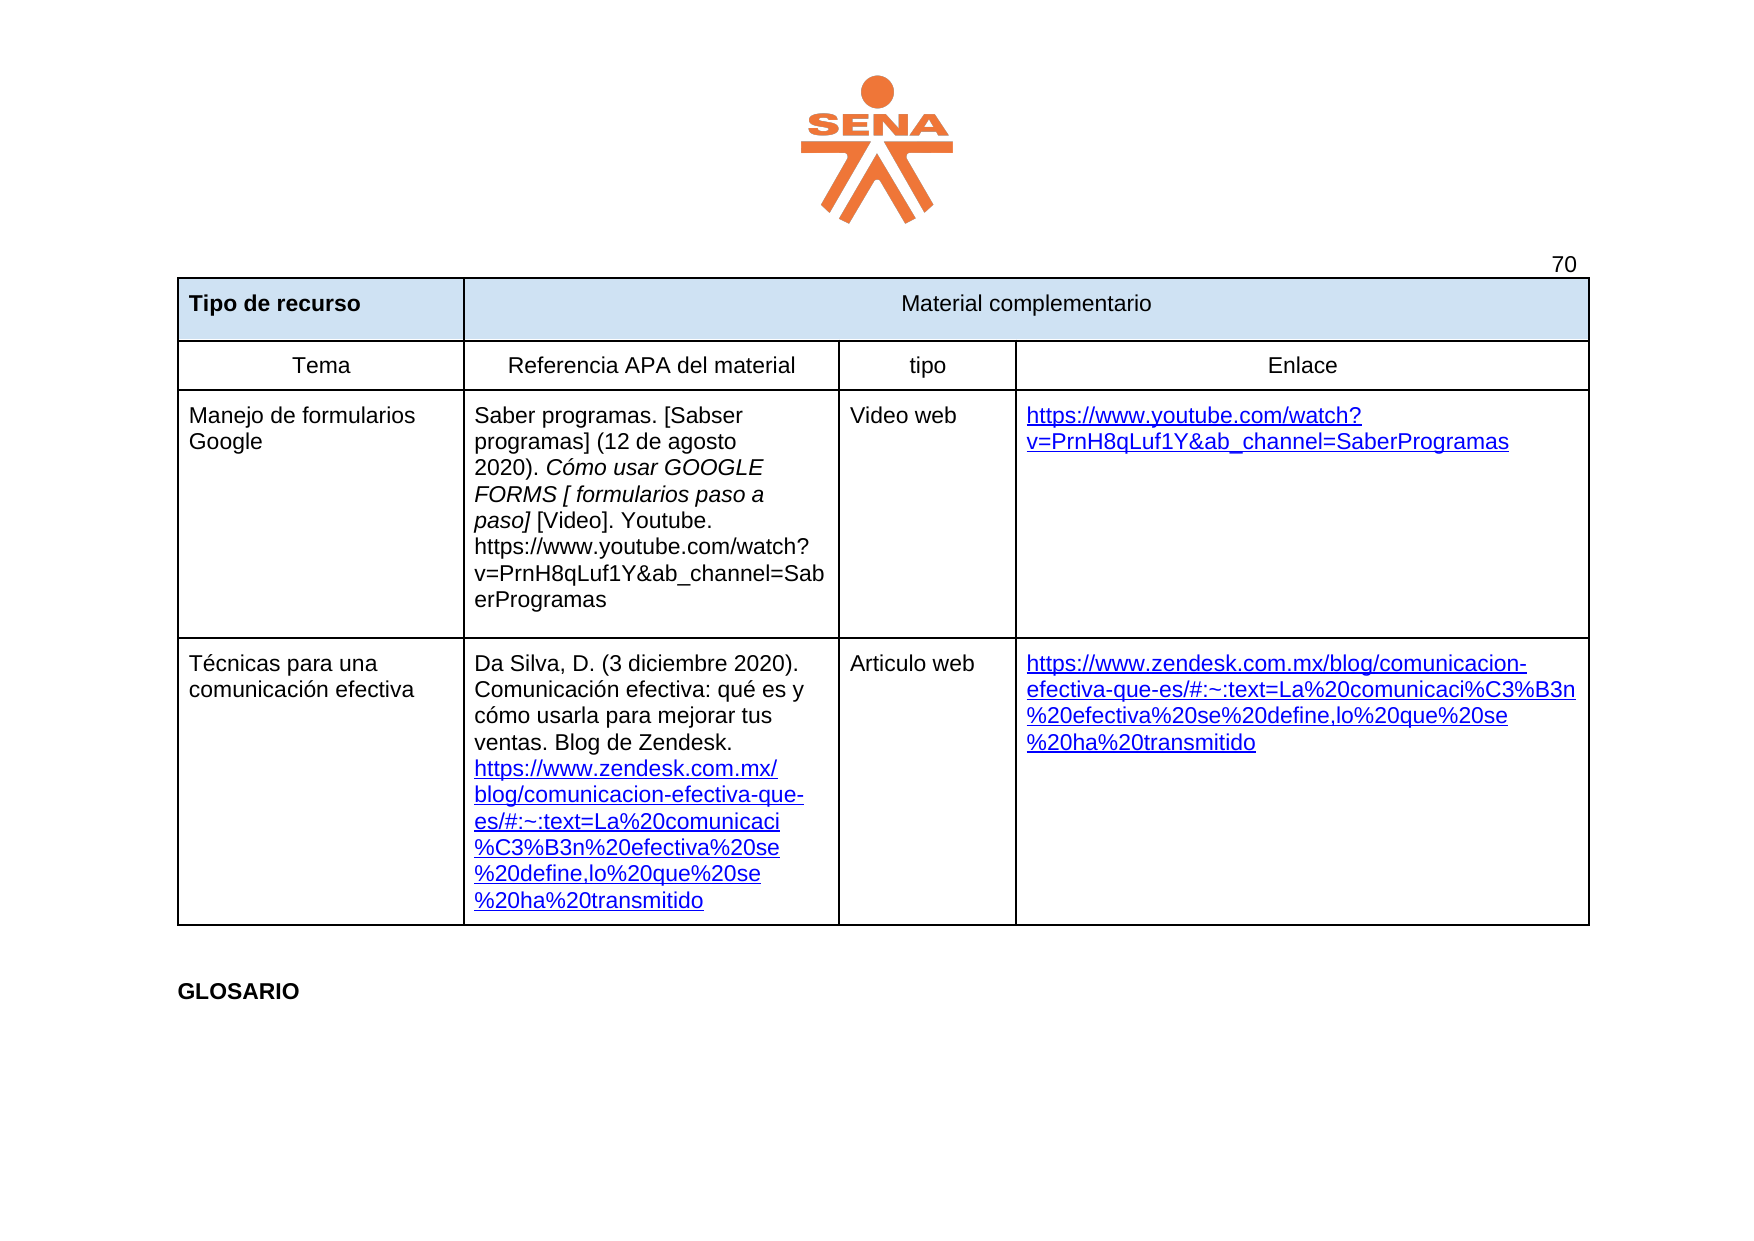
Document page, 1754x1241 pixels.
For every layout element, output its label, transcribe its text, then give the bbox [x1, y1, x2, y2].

table_cell Da Silva, D. (3 diciembre 2020). Comunicación efectiva: qué es y cómo usarla para mejorar tus ventas. Blog de Zendesk. https://www.zendesk.com.mx/blog/comunicacion-efectiva-que-es/#:~:text=La%20comunicaci%C3%B3n%20efectiva%20se%20define,lo%20que%20se%20ha%20transmitido [465, 639, 838, 923]
table_cell Video web [840, 391, 1015, 637]
table_cell Manejo de formularios Google [179, 391, 463, 637]
table_cell tipo [840, 342, 1015, 389]
table_cell Enlace [1017, 342, 1588, 389]
table_header Tipo de recurso [179, 279, 463, 339]
table_cell Técnicas para una comunicación efectiva [179, 639, 463, 923]
table_cell https://www.zendesk.com.mx/blog/comunicacion-efectiva-que-es/#:~:text=La%20comunicaci%C3%B3n%20efectiva%20se%20define,lo%20que%20se%20ha%20transmitido [1017, 639, 1588, 923]
table_cell https://www.youtube.com/watch?v=PrnH8qLuf1Y&ab_channel=SaberProgramas [1017, 391, 1588, 637]
table_header Material complementario [465, 279, 1588, 339]
table_cell Saber programas. [Sabser programas] (12 de agosto 2020). Cómo usar GOOGLE FORMS [ formularios paso a paso] [Video]. Youtube. https://www.youtube.com/watch?v=PrnH8qLuf1Y&ab_channel=SaberProgramas [465, 391, 838, 637]
text GLOSARIO [177, 978, 1577, 1005]
table_cell Tema [179, 342, 463, 389]
picture [801, 75, 953, 225]
table_cell Referencia APA del material [465, 342, 838, 389]
table_cell Articulo web [840, 639, 1015, 923]
